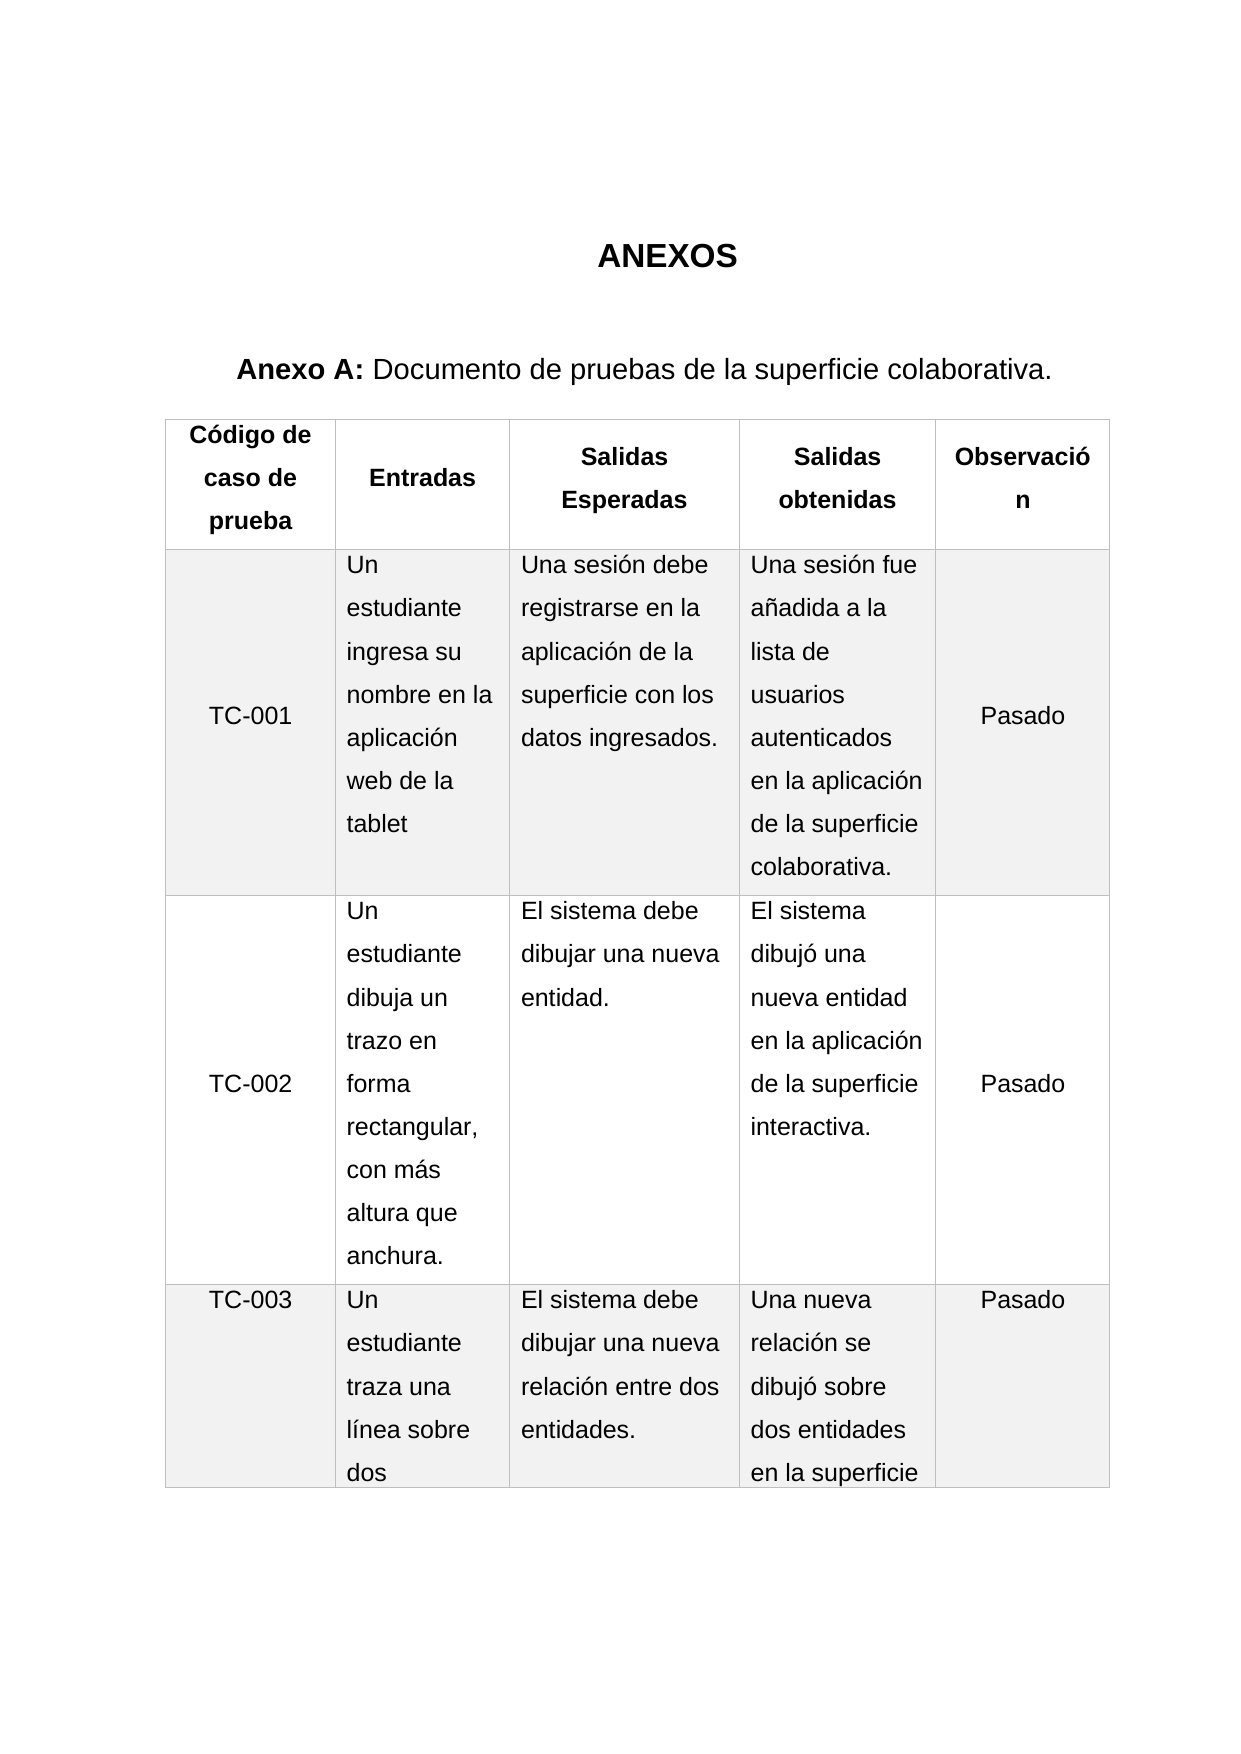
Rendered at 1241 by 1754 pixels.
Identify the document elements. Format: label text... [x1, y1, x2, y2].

table_cell Pasado [936, 550, 1109, 895]
list Anexo A: Documento de pruebas de la superficie colaborativa. [236, 352, 1098, 385]
table_cell TC-003 [166, 1285, 335, 1487]
table_cell El sistema dibujó una nueva entidad en la aplicación de la superficie interactiva. [740, 896, 935, 1284]
table_cell Una sesión debe registrarse en la aplicación de la superficie con los datos ingresados. [510, 550, 739, 895]
table_cell Pasado [936, 896, 1109, 1284]
text ANEXOS [236, 236, 1098, 275]
table_cell TC-001 [166, 550, 335, 895]
table_cell Una sesión fue añadida a la lista de usuarios autenticados en la aplicación de la superficie colaborativa. [740, 550, 935, 895]
table_header Entradas [336, 420, 509, 549]
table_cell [510, 1285, 739, 1487]
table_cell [740, 1285, 935, 1487]
table_cell El sistema debe dibujar una nueva entidad. [510, 896, 739, 1284]
table_header Salidas obtenidas [740, 420, 935, 549]
table_cell Un estudiante dibuja un trazo en forma rectangular, con más altura que anchura. [336, 896, 509, 1284]
table_header Observación [936, 420, 1109, 549]
table_cell Un estudiante ingresa su nombre en la aplicación web de la tablet [336, 550, 509, 895]
table_cell Pasado [936, 1285, 1109, 1487]
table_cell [336, 1285, 509, 1487]
table_header Código de caso de prueba [166, 420, 335, 549]
table_header Salidas Esperadas [510, 420, 739, 549]
table_cell TC-002 [166, 896, 335, 1284]
